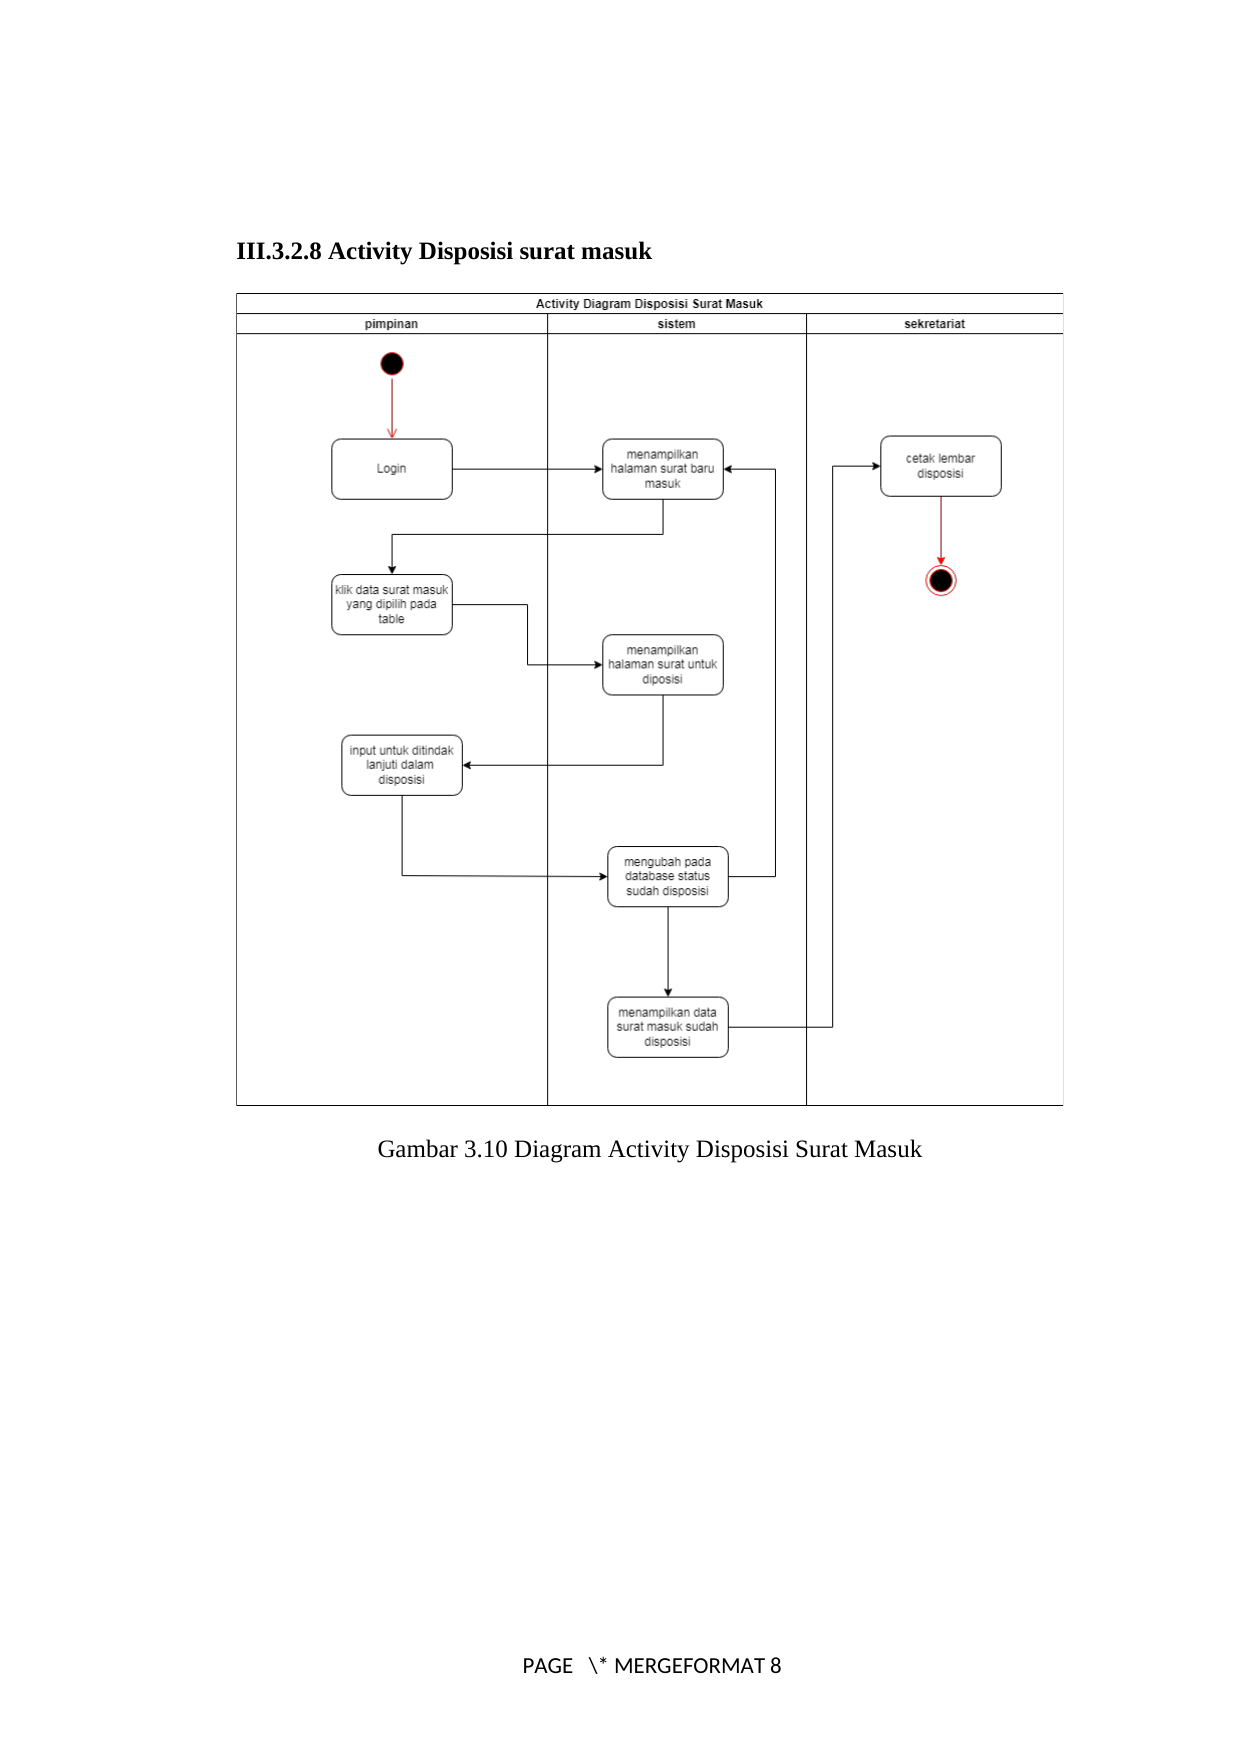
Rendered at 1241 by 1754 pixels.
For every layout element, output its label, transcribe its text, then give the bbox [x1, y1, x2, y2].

subtitle Activity Disposisi surat masuk [236, 236, 1063, 293]
text Gambar 3.10 Diagram Activity Disposisi Surat Masuk [236, 1134, 1063, 1163]
picture [236, 293, 1064, 1106]
